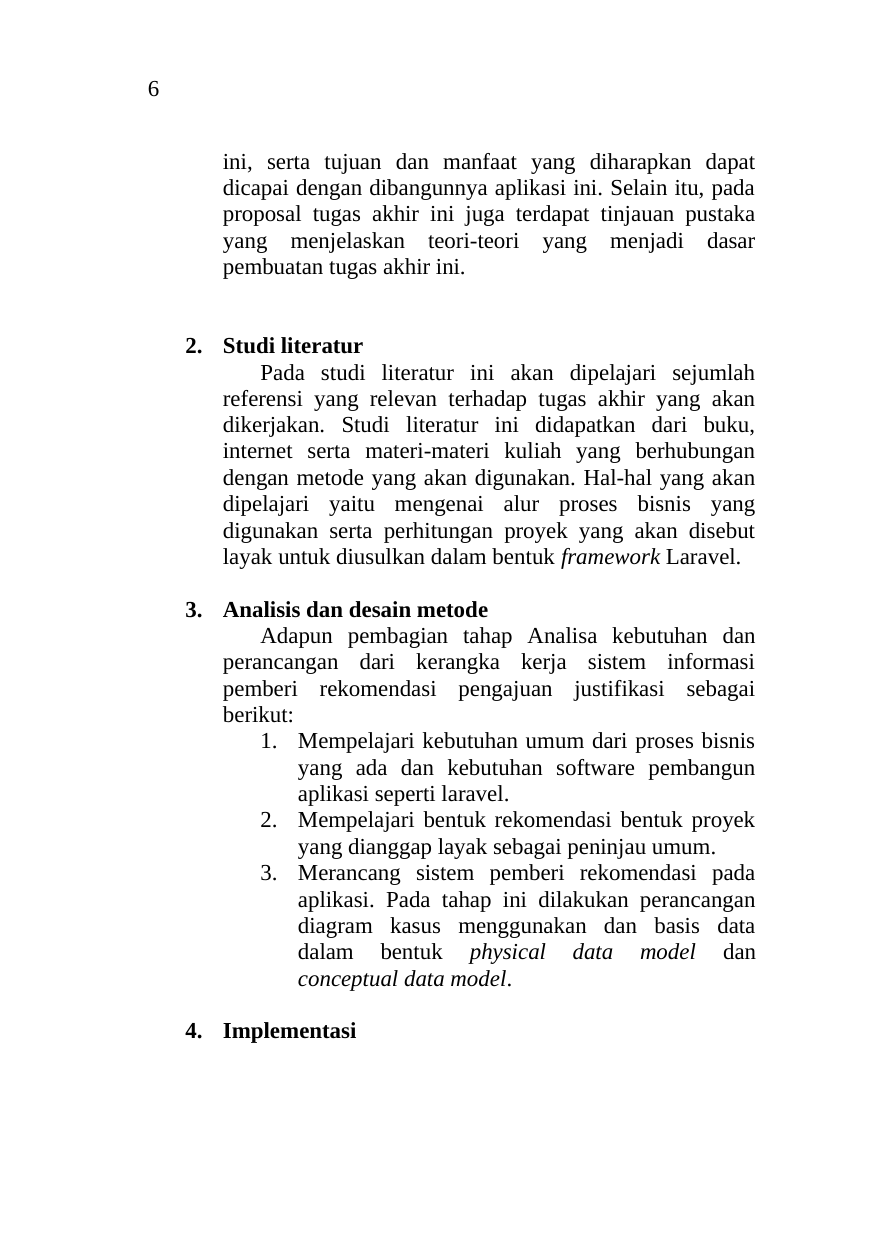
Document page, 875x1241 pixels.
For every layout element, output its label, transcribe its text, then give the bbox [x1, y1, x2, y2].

list Adapun pembagian tahap Analisa kebutuhan dan perancangan dari kerangka kerja sistem informasi pemberi rekomendasi pengajuan justifikasi sebagai berikut: [223, 622, 756, 727]
list Pada studi literatur ini akan dipelajari sejumlah referensi yang relevan terhadap tugas akhir yang akan dikerjakan. Studi literatur ini didapatkan dari buku, internet serta materi-materi kuliah yang berhubungan dengan metode yang akan digunakan. Hal-hal yang akan dipelajari yaitu mengenai alur proses bisnis yang digunakan serta perhitungan proyek yang akan disebut layak untuk diusulkan dalam bentuk framework Laravel. [223, 358, 756, 569]
list Mempelajari kebutuhan umum dari proses bisnis yang ada dan kebutuhan software pembangun aplikasi seperti laravel. [260, 727, 756, 807]
list Analisis dan desain metode [185, 596, 756, 622]
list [223, 148, 756, 279]
list Mempelajari bentuk rekomendasi bentuk proyek yang dianggap layak sebagai peninjau umum. [260, 807, 756, 859]
list Merancang sistem pemberi rekomendasi pada aplikasi. Pada tahap ini dilakukan perancangan diagram kasus menggunakan dan basis data dalam bentuk physical data model dan conceptual data model. [260, 859, 756, 991]
list Studi literatur [185, 332, 756, 358]
list Implementasi [185, 1017, 756, 1044]
